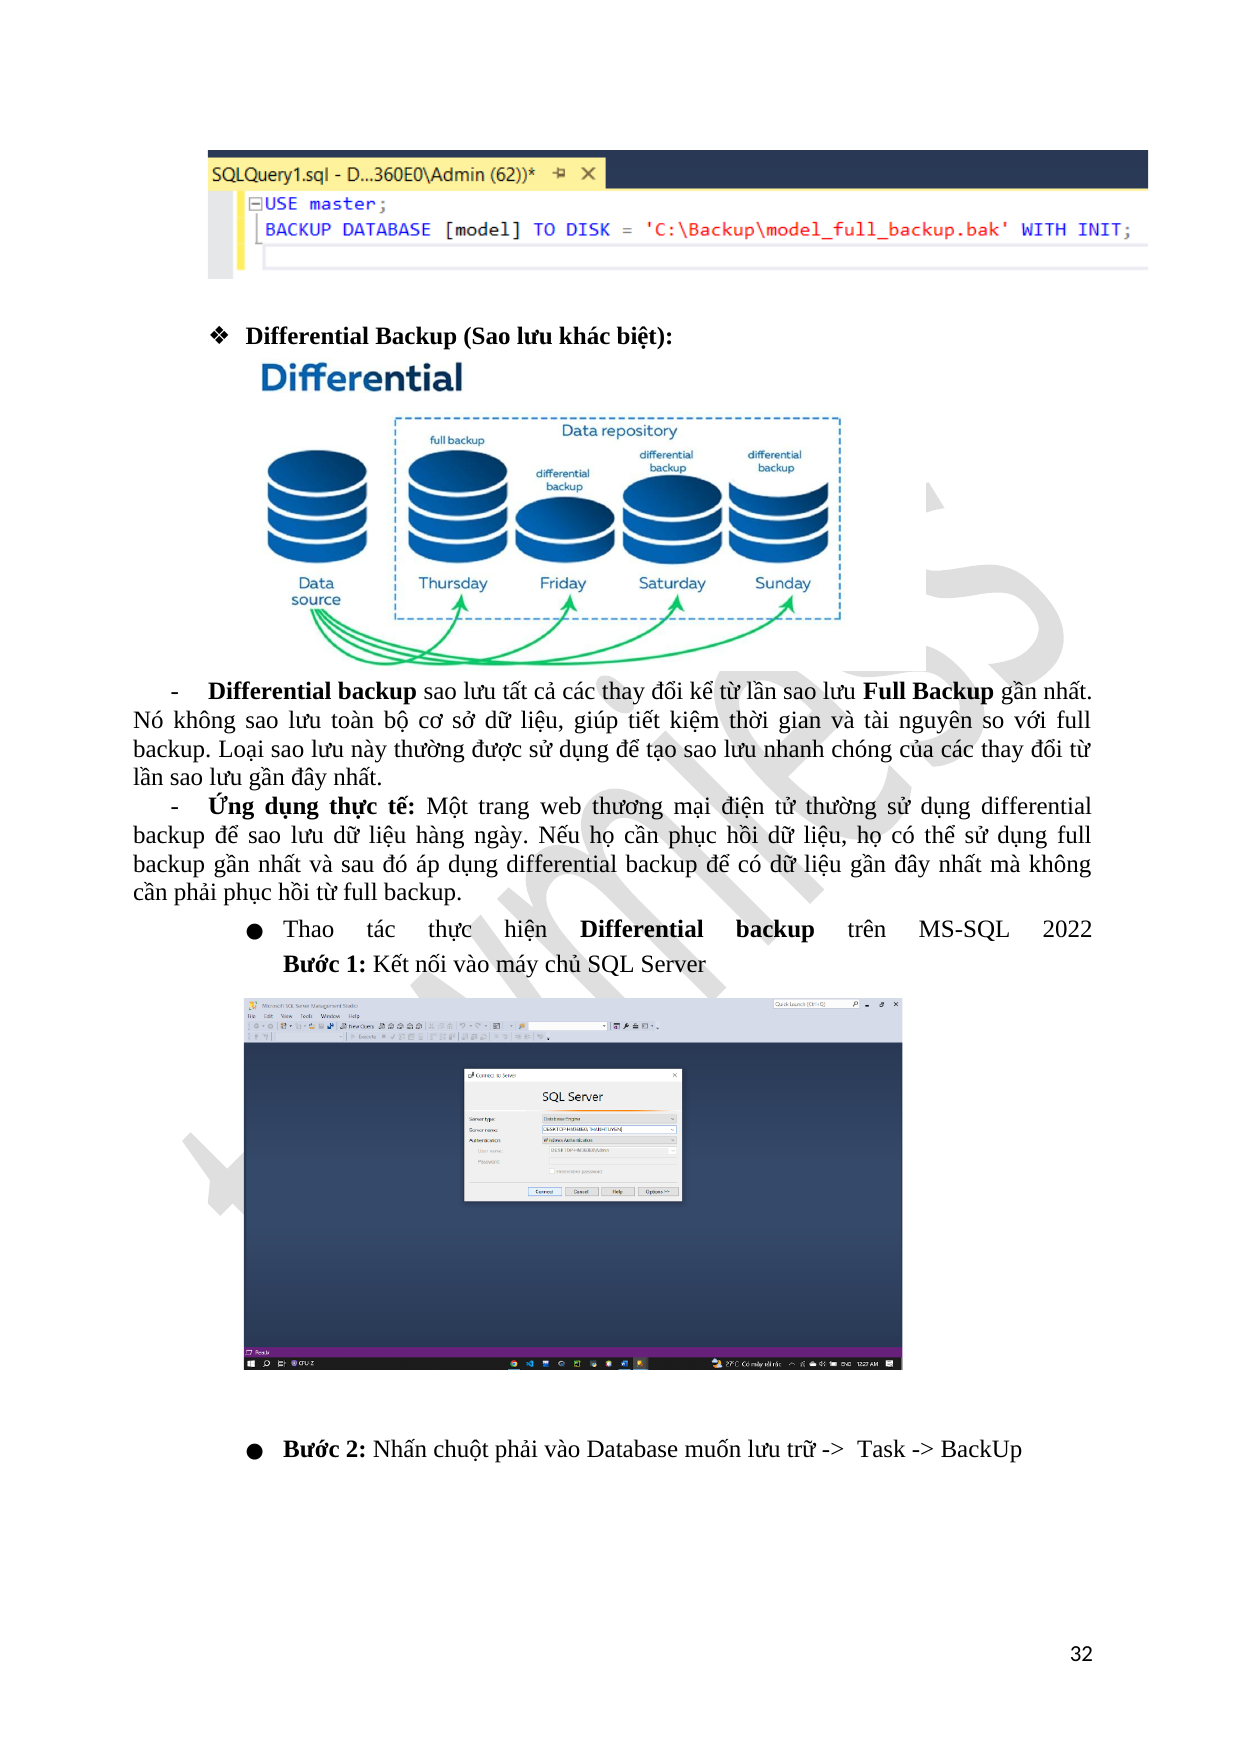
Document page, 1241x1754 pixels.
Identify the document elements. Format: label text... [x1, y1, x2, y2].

list Bước 2: Nhấn chuột phải vào Database muốn lưu trữ -> Task -> BackUp [245, 1427, 1093, 1470]
list Ứng dụng thực tế: Một trang web thương mại điện tử thường sử dụng differential backup để sao lưu dữ liệu hàng ngày. Nếu họ cần phục hồi dữ liệu, họ có thể sử dụng full backup gần nhất và sau đó áp dụng differential backup để có dữ liệu gần đây nhất mà không cần phải phục hồi từ full backup. [133, 791, 1093, 906]
list Differential Backup (Sao lưu khác biệt): [208, 308, 1093, 359]
picture [207, 150, 1149, 279]
picture [243, 998, 903, 1370]
picture [207, 358, 926, 671]
list Thao tác thực hiện Differential backup trên MS-SQL 2022 Bước 1: Kết nối vào máy chủ SQL Server [245, 906, 1093, 978]
list Differential backup sao lưu tất cả các thay đổi kể từ lần sao lưu Full Backup gần nhất. Nó không sao lưu toàn bộ cơ sở dữ liệu, giúp tiết kiệm thời gian và tài nguyên so với full backup. Loại sao lưu này thường được sử dụng để tạo sao lưu nhanh chóng của các thay đổi từ lần sao lưu gần đây nhất. [133, 676, 1093, 791]
